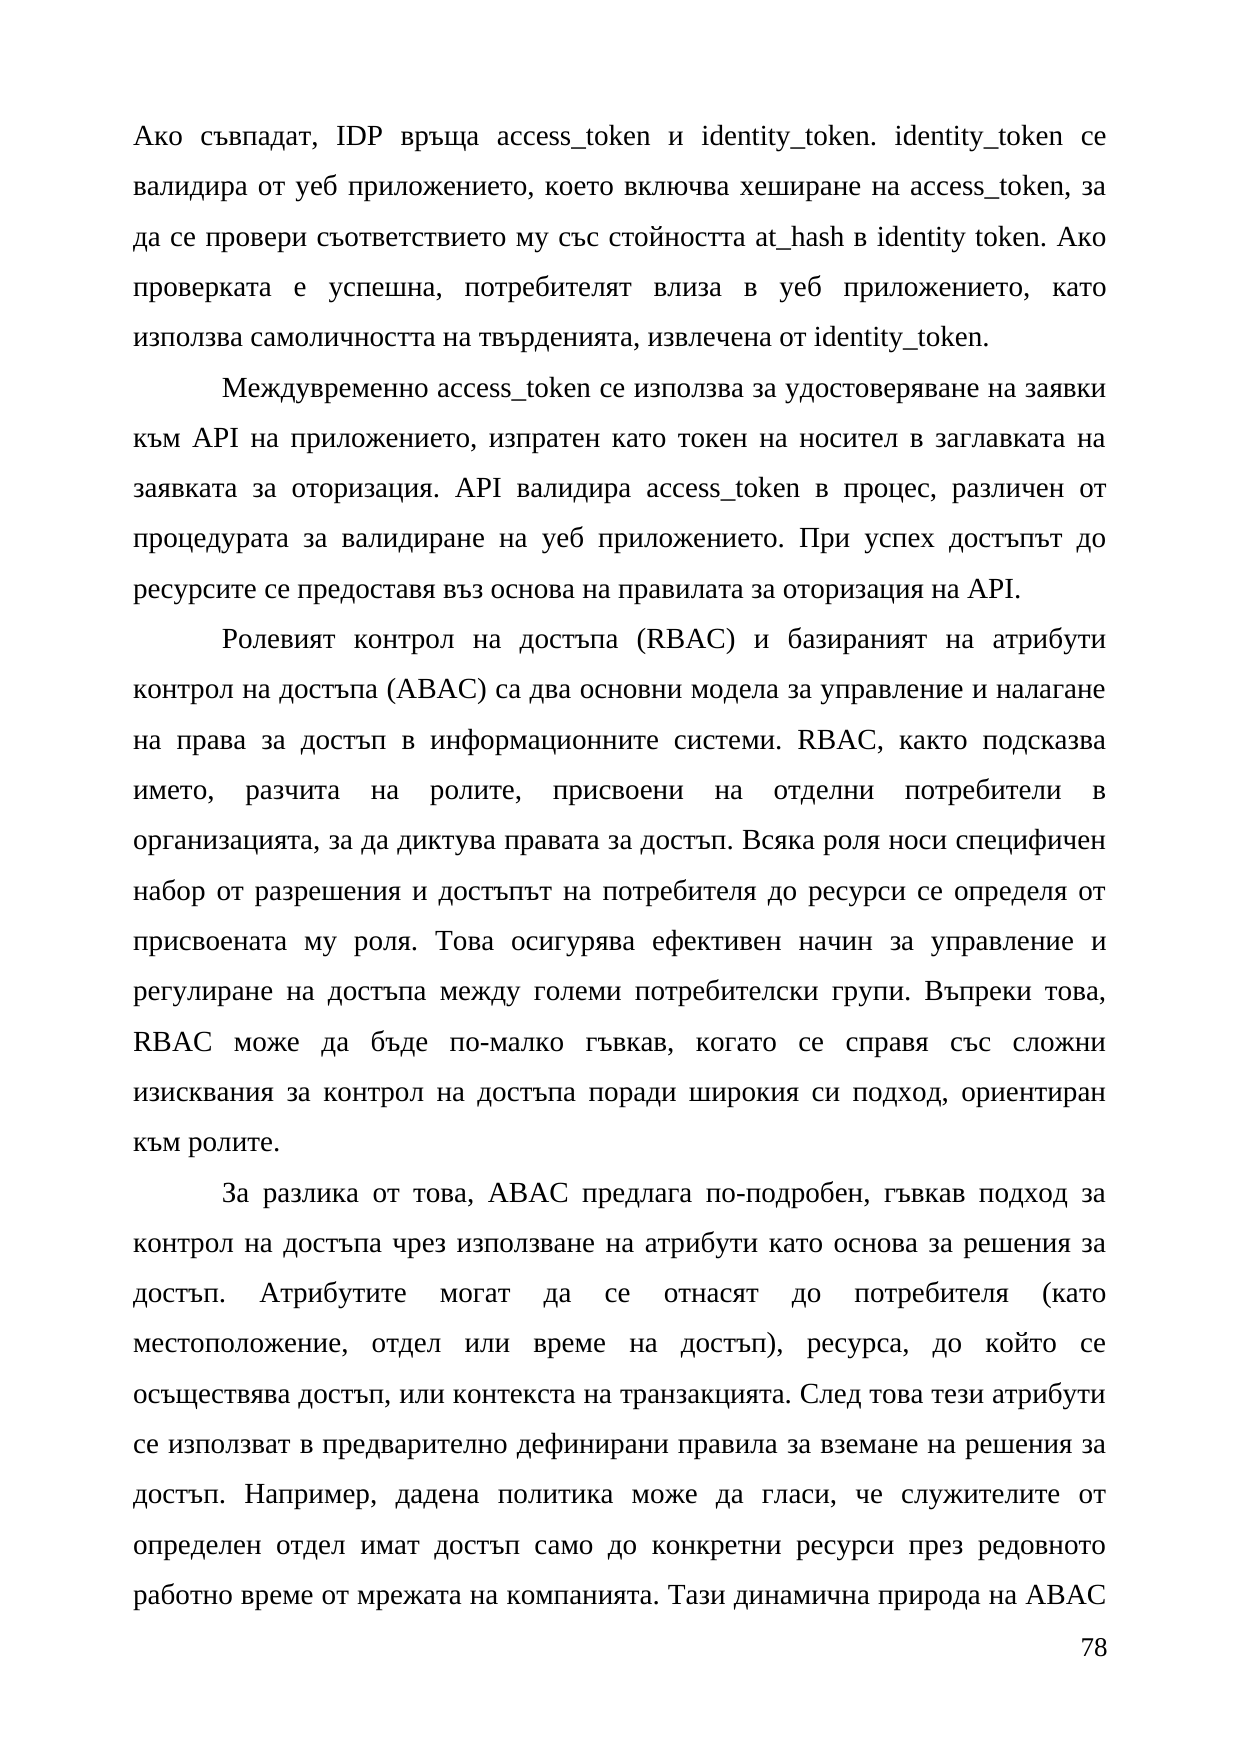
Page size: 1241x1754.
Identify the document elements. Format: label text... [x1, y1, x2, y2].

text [133, 118, 1107, 353]
text Междувременно access_token се използва за удостоверяване на заявки към API на приложението, изпратен като токен на носител в заглавката на заявката за оторизация. API валидира access_token в процес, различен от процедурата за валидиране на уеб приложението. При успех достъпът до ресурсите се предоставя въз основа на правилата за оторизация на API. [133, 370, 1107, 604]
text Ролевият контрол на достъпа (RBAC) и базираният на атрибути контрол на достъпа (ABAC) са два основни модела за управление и налагане на права за достъп в информационните системи. RBAC, както подсказва името, разчита на ролите, присвоени на отделни потребители в организацията, за да диктува правата за достъп. Всяка роля носи специфичен набор от разрешения и достъпът на потребителя до ресурси се определя от присвоената му роля. Това осигурява ефективен начин за управление и регулиране на достъпа между големи потребителски групи. Въпреки това, RBAC може да бъде по-малко гъвкав, когато се справя със сложни изисквания за контрол на достъпа поради широкия си подход, ориентиран към ролите. [133, 621, 1107, 1158]
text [133, 1175, 1107, 1611]
